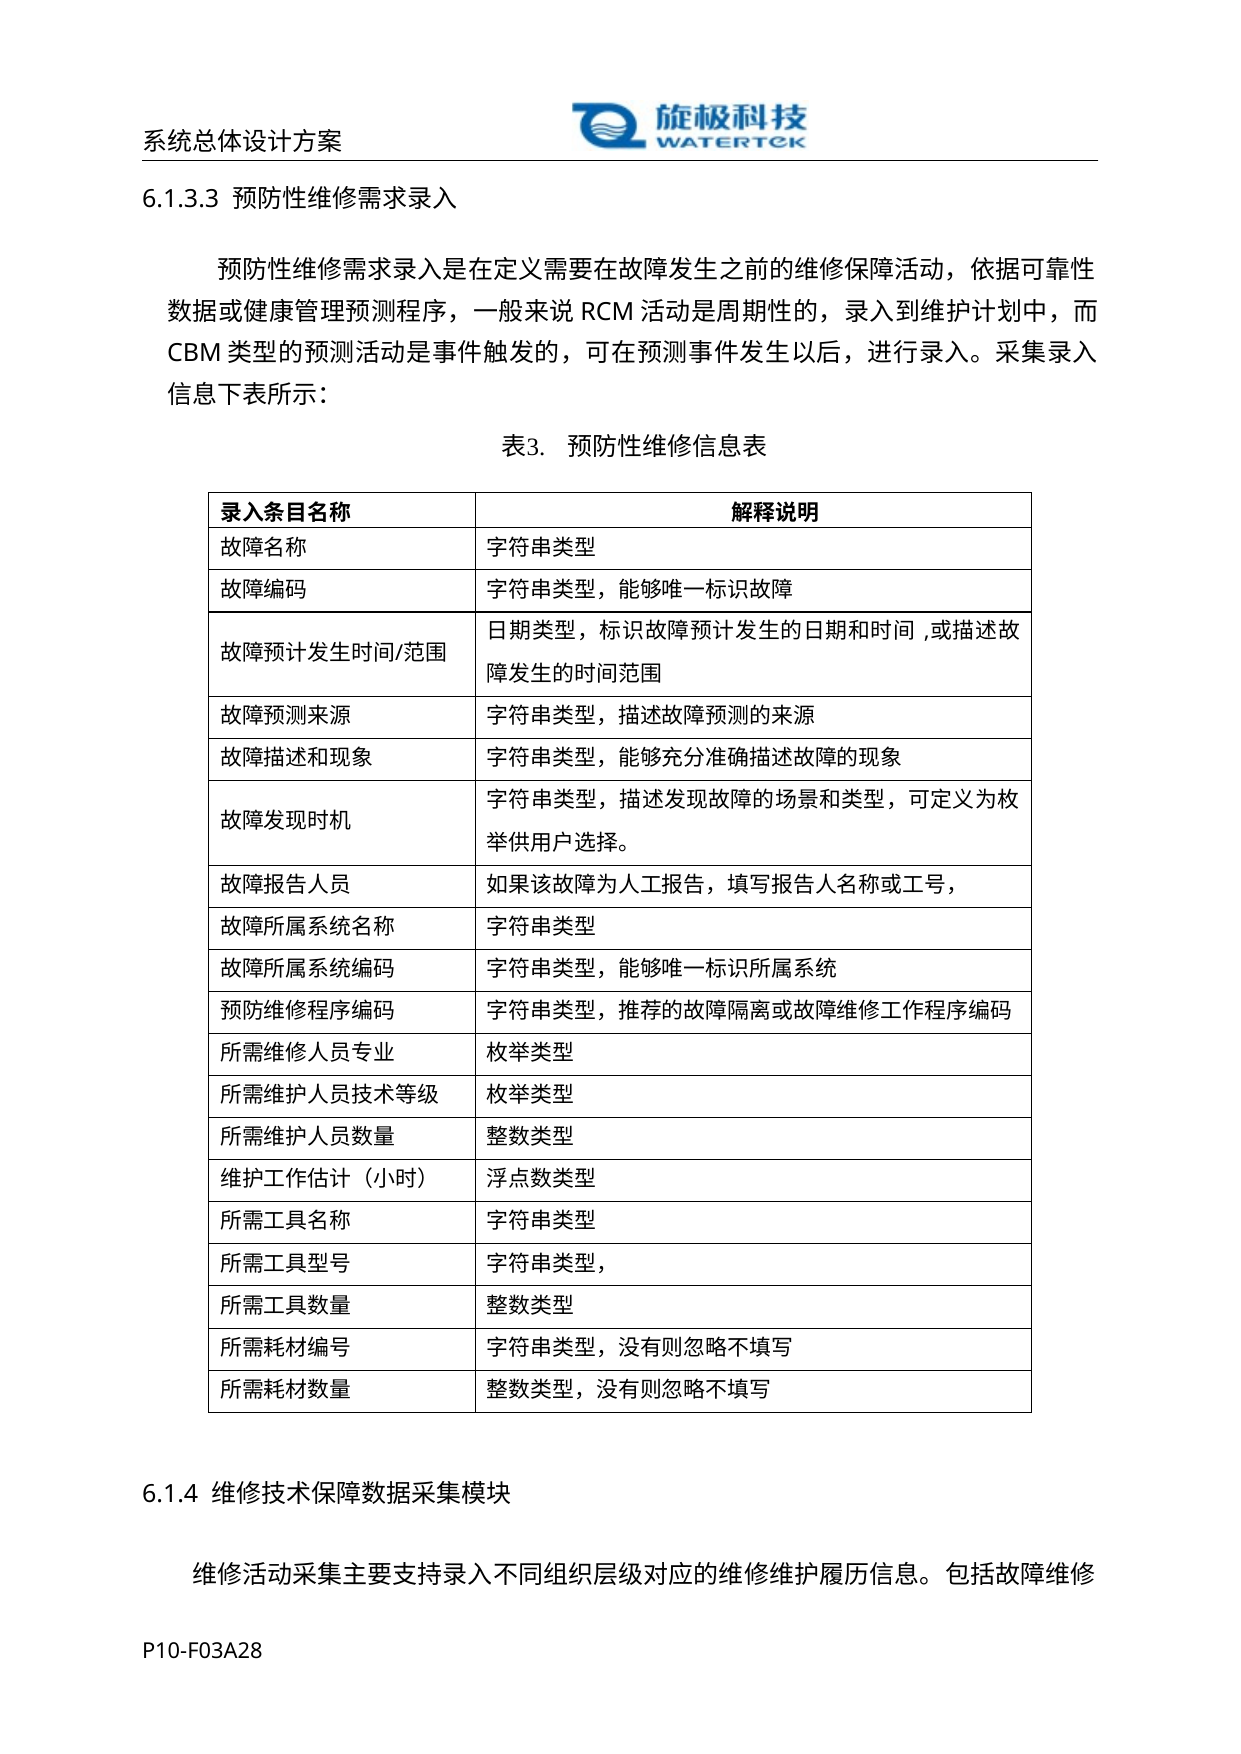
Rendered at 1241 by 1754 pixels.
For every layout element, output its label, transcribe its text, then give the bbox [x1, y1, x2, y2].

table_cell 故障发现时机 [209, 781, 475, 864]
table_cell 如果该故障为人工报告，填写报告人名称或工号， [476, 866, 1031, 907]
table_cell 字符串类型， [476, 1244, 1031, 1285]
table_cell 故障编码 [209, 570, 475, 611]
table_cell 故障所属系统编码 [209, 950, 475, 991]
table_cell 字符串类型，能够唯一标识所属系统 [476, 950, 1031, 991]
table_cell 故障预测来源 [209, 697, 475, 738]
table_cell 字符串类型 [476, 908, 1031, 949]
table_cell 字符串类型 [476, 1202, 1031, 1243]
table_cell 字符串类型，没有则忽略不填写 [476, 1329, 1031, 1369]
table_cell 枚举类型 [476, 1034, 1031, 1075]
text 维修活动采集主要支持录入不同组织层级对应的维修维护履历信息。包括故障维修和大修信息。其中，故障维修活动的录入如下所示： [142, 1539, 1098, 1607]
table_cell 浮点数类型 [476, 1160, 1031, 1201]
table_cell 所需耗材编号 [209, 1329, 475, 1369]
table_cell 所需维修人员专业 [209, 1034, 475, 1075]
table_header 解释说明 [476, 493, 1031, 527]
table_cell 字符串类型，能够唯一标识故障 [476, 570, 1031, 611]
table_cell 预防维修程序编码 [209, 992, 475, 1033]
table_cell 维护工作估计（小时） [209, 1160, 475, 1201]
table_cell 字符串类型 [476, 528, 1031, 569]
table_cell 整数类型 [476, 1286, 1031, 1327]
table_cell 字符串类型，能够充分准确描述故障的现象 [476, 739, 1031, 780]
table_header 录入条目名称 [209, 493, 475, 527]
table_cell 故障描述和现象 [209, 739, 475, 780]
table_cell 所需维护人员技术等级 [209, 1076, 475, 1117]
text 预防性维修需求录入是在定义需要在故障发生之前的维修保障活动，依据可靠性数据或健康管理预测程序，一般来说RCM活动是周期性的，录入到维护计划中，而CBM类型的预测活动是事件触发的，可在预测事件发生以后，进行录入。采集录入信息下表所示： [167, 244, 1098, 411]
picture [571, 100, 810, 151]
table_cell 故障所属系统名称 [209, 908, 475, 949]
table_cell 日期类型，标识故障预计发生的日期和时间 ,或描述故障发生的时间范围 [476, 613, 1031, 696]
subtitle 维修技术保障数据采集模块 [142, 1457, 1098, 1525]
subtitle 预防性维修需求录入 [142, 162, 1098, 230]
table_cell 所需维护人员数量 [209, 1118, 475, 1159]
table_cell 字符串类型，描述故障预测的来源 [476, 697, 1031, 738]
table_cell 枚举类型 [476, 1076, 1031, 1117]
list 预防性维修信息表 [192, 411, 1098, 478]
table_cell 字符串类型，推荐的故障隔离或故障维修工作程序编码 [476, 992, 1031, 1033]
table_cell 所需工具名称 [209, 1202, 475, 1243]
table_cell 故障名称 [209, 528, 475, 569]
table_cell 整数类型，没有则忽略不填写 [476, 1371, 1031, 1412]
table_cell 所需工具数量 [209, 1286, 475, 1327]
table_cell 故障报告人员 [209, 866, 475, 907]
table_cell 故障预计发生时间/范围 [209, 613, 475, 696]
table_cell 所需工具型号 [209, 1244, 475, 1285]
table_cell 所需耗材数量 [209, 1371, 475, 1412]
table_cell 整数类型 [476, 1118, 1031, 1159]
table_cell 字符串类型，描述发现故障的场景和类型，可定义为枚举供用户选择。 [476, 781, 1031, 864]
